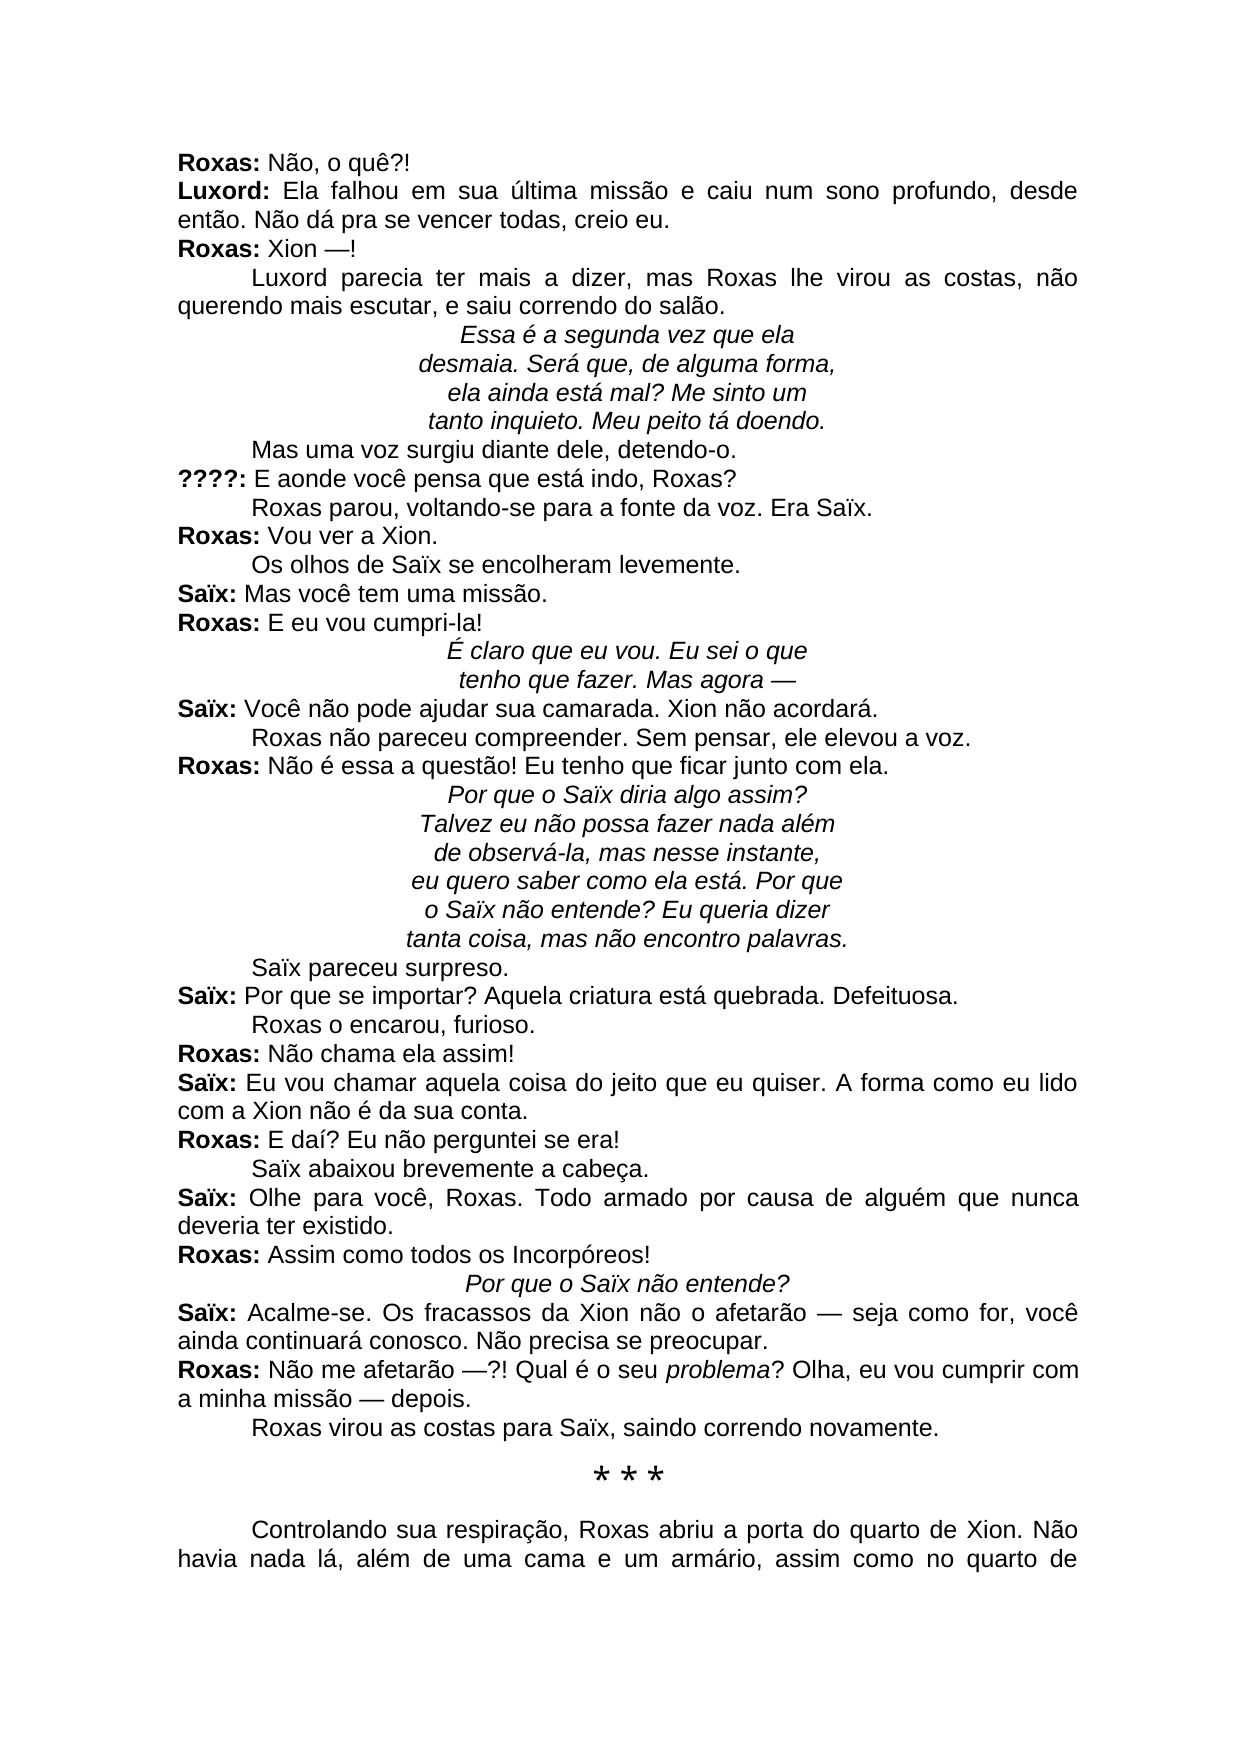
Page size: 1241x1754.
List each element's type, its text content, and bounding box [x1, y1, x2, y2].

text Roxas: Vou ver a Xion. [177, 521, 1080, 550]
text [177, 1516, 1080, 1573]
text Roxas parou, voltando-se para a fonte da voz. Era Saïx. [177, 493, 1080, 521]
text Saïx: Mas você tem uma missão. [177, 579, 1080, 608]
text Roxas: Xion —! [177, 234, 1080, 263]
text Roxas: Não é essa a questão! Eu tenho que ficar junto com ela. [177, 751, 1080, 780]
text Por que o Saïx não entende? [177, 1269, 1080, 1298]
text Saïx: Acalme-se. Os fracassos da Xion não o afetarão — seja como for, você ainda continuará conosco. Não precisa se preocupar. [177, 1298, 1080, 1355]
text tanta coisa, mas não encontro palavras. [177, 924, 1080, 953]
text tanto inquieto. Meu peito tá doendo. [177, 406, 1080, 435]
text Por que o Saïx diria algo assim? [177, 780, 1080, 809]
text É claro que eu vou. Eu sei o que [177, 636, 1080, 665]
text Talvez eu não possa fazer nada além [177, 809, 1080, 838]
text ????: E aonde você pensa que está indo, Roxas? [177, 464, 1080, 493]
text eu quero saber como ela está. Por que [177, 866, 1080, 895]
text Roxas: Não, o quê?! [177, 148, 1080, 176]
text tenho que fazer. Mas agora — [177, 665, 1080, 694]
text Roxas: Não me afetarão —?! Qual é o seu problema? Olha, eu vou cumprir com a minha missão — depois. [177, 1355, 1080, 1413]
text ela ainda está mal? Me sinto um [177, 378, 1080, 406]
text Roxas: E daí? Eu não perguntei se era! [177, 1125, 1080, 1154]
text Roxas o encarou, furioso. [177, 1010, 1080, 1039]
text Saïx: Eu vou chamar aquela coisa do jeito que eu quiser. A forma como eu lido com a Xion não é da sua conta. [177, 1068, 1080, 1125]
text Saïx: Por que se importar? Aquela criatura está quebrada. Defeituosa. [177, 981, 1080, 1010]
text Roxas virou as costas para Saïx, saindo correndo novamente. [177, 1413, 1080, 1441]
text Saïx: Você não pode ajudar sua camarada. Xion não acordará. [177, 694, 1080, 723]
text Saïx pareceu surpreso. [177, 953, 1080, 981]
text Mas uma voz surgiu diante dele, detendo-o. [177, 435, 1080, 464]
text de observá-la, mas nesse instante, [177, 838, 1080, 866]
text Roxas não pareceu compreender. Sem pensar, ele elevou a voz. [177, 723, 1080, 751]
text Essa é a segunda vez que ela [177, 320, 1080, 349]
text Roxas: E eu vou cumpri-la! [177, 608, 1080, 636]
text Saïx abaixou brevemente a cabeça. [177, 1154, 1080, 1183]
text * * * [177, 1456, 1080, 1501]
text Roxas: Não chama ela assim! [177, 1039, 1080, 1068]
text Luxord: Ela falhou em sua última missão e caiu num sono profundo, desde então. Não dá pra se vencer todas, creio eu. [177, 176, 1080, 234]
text o Saïx não entende? Eu queria dizer [177, 895, 1080, 924]
text Saïx: Olhe para você, Roxas. Todo armado por causa de alguém que nunca deveria ter existido. [177, 1183, 1080, 1240]
text Roxas: Assim como todos os Incorpóreos! [177, 1240, 1080, 1269]
text Os olhos de Saïx se encolheram levemente. [177, 550, 1080, 579]
text desmaia. Será que, de alguma forma, [177, 349, 1080, 378]
text Luxord parecia ter mais a dizer, mas Roxas lhe virou as costas, não querendo mais escutar, e saiu correndo do salão. [177, 263, 1080, 320]
